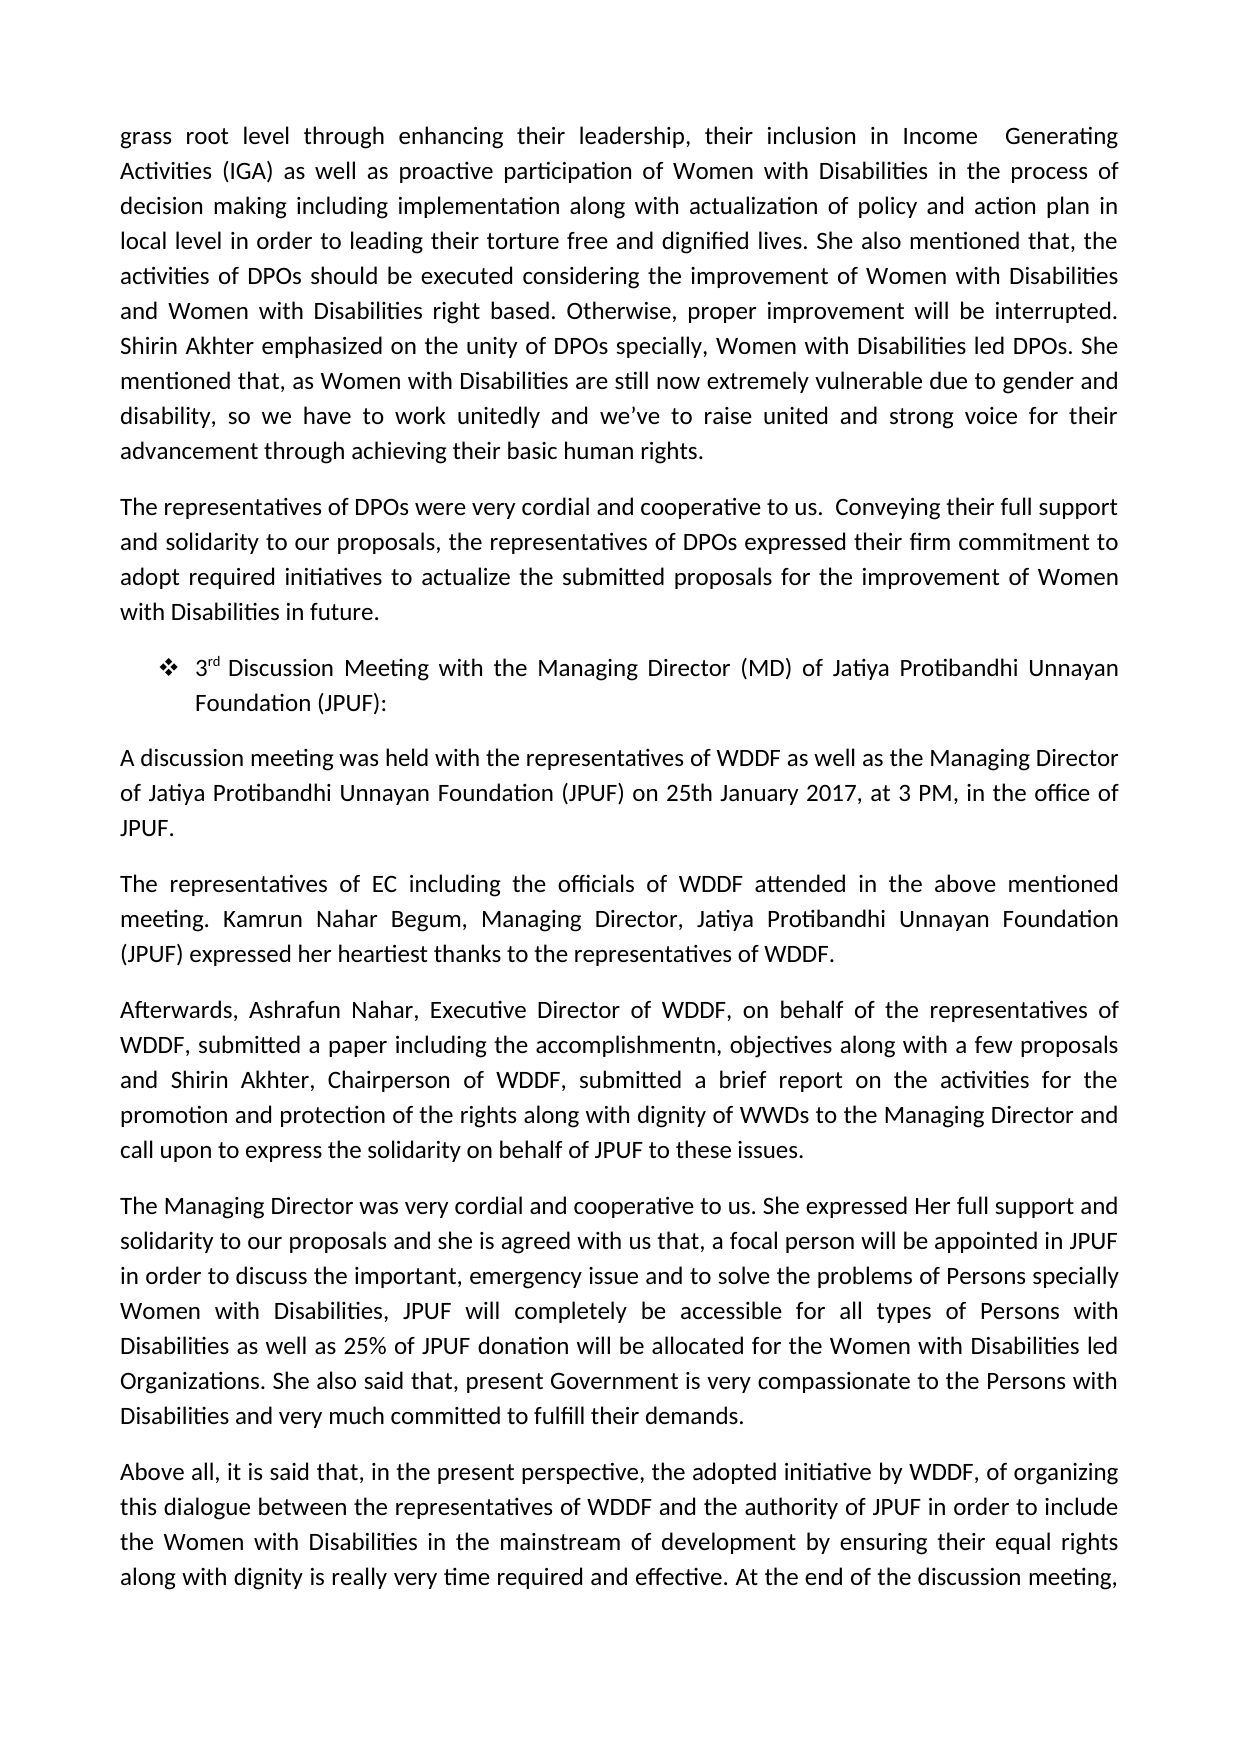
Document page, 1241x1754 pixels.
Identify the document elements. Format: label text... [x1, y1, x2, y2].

text A discussion meeting was held with the representatives of WDDF as well as the Managing Director of Jatiya Protibandhi Unnayan Foundation (JPUF) on 25th January 2017, at 3 PM, in the office of JPUF. [120, 742, 1120, 843]
text The Managing Director was very cordial and cooperative to us. She expressed Her full support and solidarity to our proposals and she is agreed with us that, a focal person will be appointed in JPUF in order to discuss the important, emergency issue and to solve the problems of Persons specially Women with Disabilities, JPUF will completely be accessible for all types of Persons with Disabilities as well as 25% of JPUF donation will be allocated for the Women with Disabilities led Organizations. She also said that, present Government is very compassionate to the Persons with Disabilities and very much committed to fulfill their demands. [120, 1190, 1120, 1431]
text Afterwards, Ashrafun Nahar, Executive Director of WDDF, on behalf of the representatives of WDDF, submitted a paper including the accomplishmentn, objectives along with a few proposals and Shirin Akhter, Chairperson of WDDF, submitted a brief report on the activities for the promotion and protection of the rights along with dignity of WWDs to the Managing Director and call upon to express the solidarity on behalf of JPUF to these issues. [120, 994, 1120, 1165]
text The representatives of EC including the officials of WDDF attended in the above mentioned meeting. Kamrun Nahar Begum, Managing Director, Jatiya Protibandhi Unnayan Foundation (JPUF) expressed her heartiest thanks to the representatives of WDDF. [120, 868, 1120, 969]
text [120, 1456, 1120, 1591]
list 3rd Discussion Meeting with the Managing Director (MD) of Jatiya Protibandhi Unnayan Foundation (JPUF): [157, 652, 1120, 717]
text The representatives of DPOs were very cordial and cooperative to us. Conveying their full support and solidarity to our proposals, the representatives of DPOs expressed their firm commitment to adopt required initiatives to actualize the submitted proposals for the improvement of Women with Disabilities in future. [120, 491, 1120, 626]
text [120, 120, 1120, 466]
